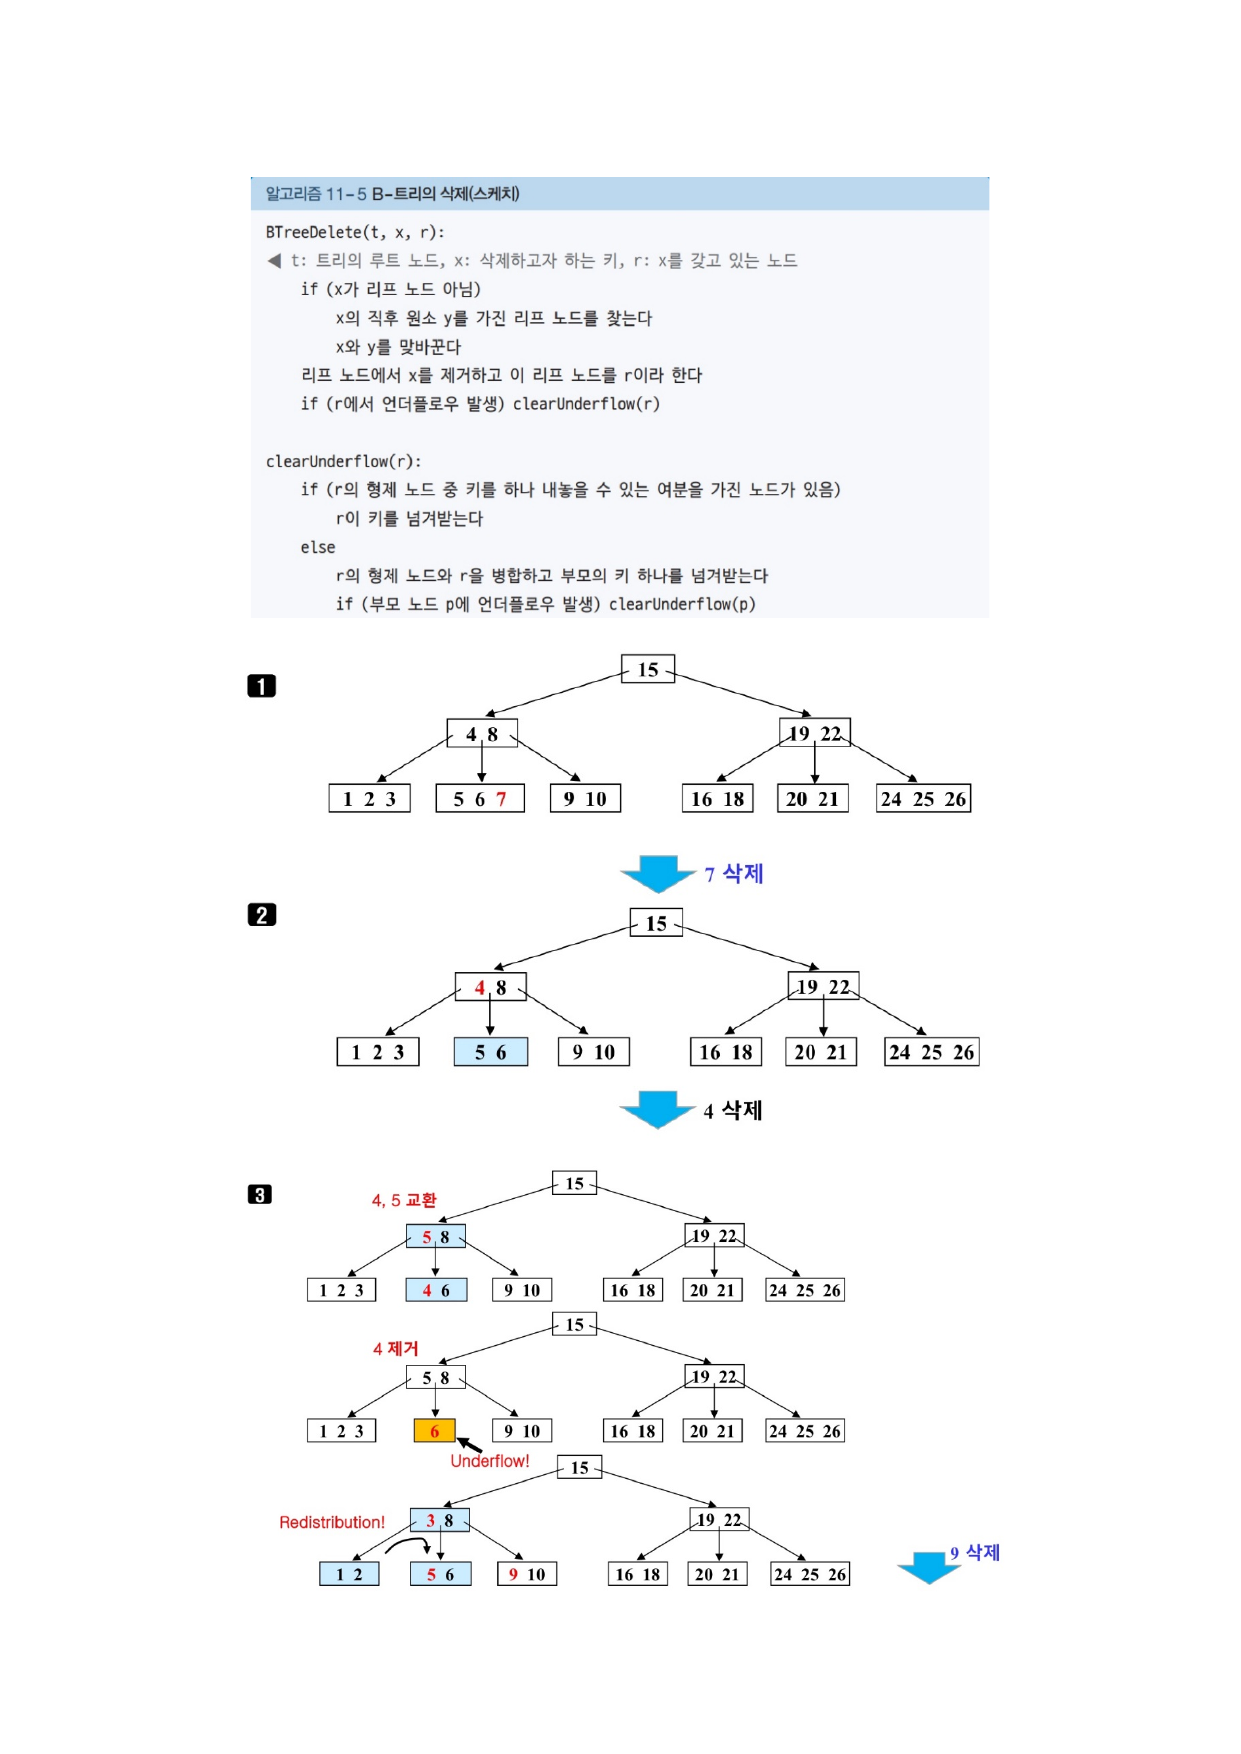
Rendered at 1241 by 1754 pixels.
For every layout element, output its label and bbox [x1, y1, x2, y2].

picture [238, 636, 1002, 1138]
picture [234, 1156, 1006, 1601]
picture [250, 177, 990, 618]
